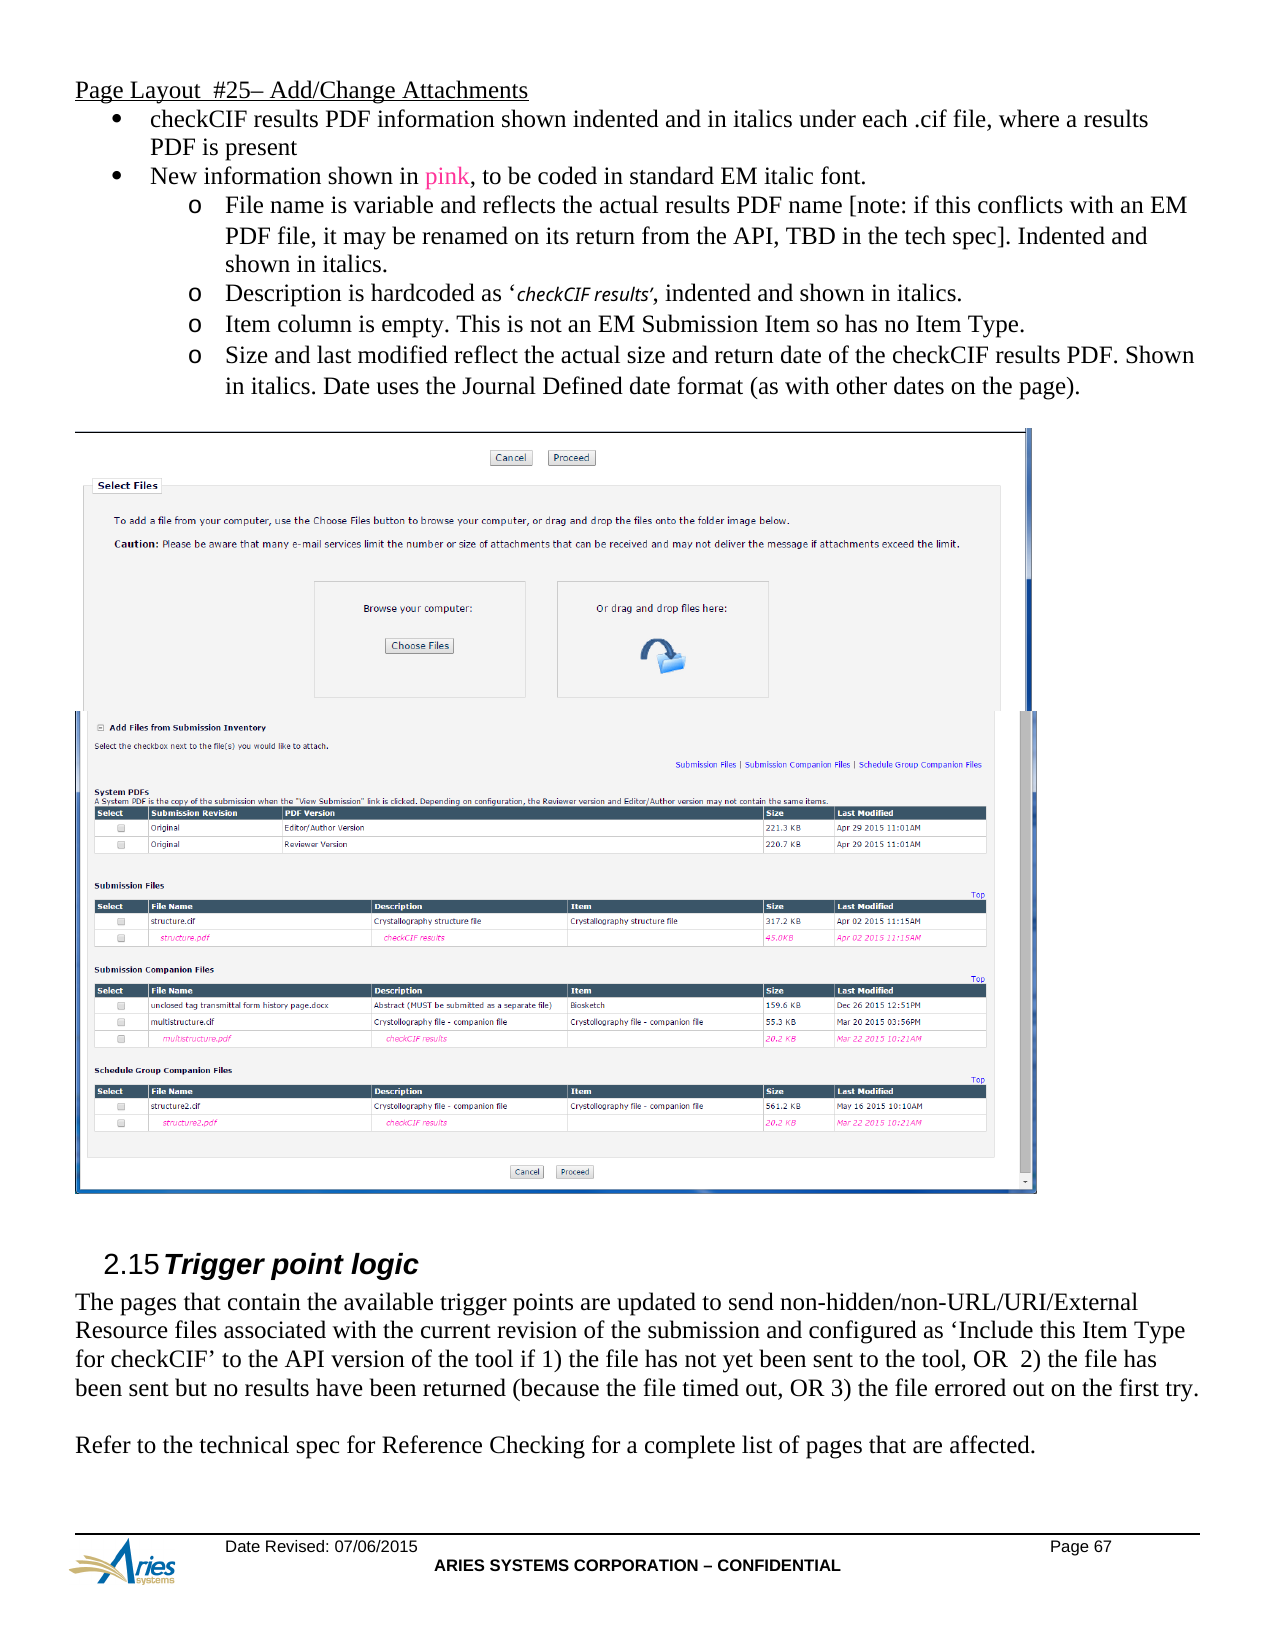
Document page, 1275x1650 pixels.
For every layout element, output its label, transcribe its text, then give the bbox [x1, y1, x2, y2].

list Description is hardcoded as ‘checkCIF results’, indented and shown in italics. [187, 278, 1200, 309]
text Page Layout #25– Add/Change Attachments [75, 75, 1200, 104]
text The pages that contain the available trigger points are updated to send non-hidden/non-URL/URI/External Resource files associated with the current revision of the submission and configured as ‘Include this Item Type for checkCIF’ to the API version of the tool if 1) the file has not yet been sent to the tool, OR 2) the file has been sent but no results have been returned (because the file timed out, OR 3) the file errored out on the first try. [75, 1287, 1200, 1402]
picture [68, 1538, 175, 1585]
list New information shown in pink, to be coded in standard EM italic font. [112, 161, 1200, 190]
picture [75, 428, 1037, 1194]
list Item column is empty. This is not an EM Submission Item so has no Item Type. [187, 309, 1200, 340]
list Size and last modified reflect the actual size and return date of the checkCIF results PDF. Shown in italics. Date uses the Journal Defined date format (as with other dates on the page). [187, 340, 1200, 399]
text Refer to the technical spec for Reference Checking for a complete list of pages that are affected. [75, 1431, 1200, 1459]
list File name is variable and reflects the actual results PDF name [note: if this conflicts with an EM PDF file, it may be renamed on its return from the API, TBD in the tech spec]. Indented and shown in italics. [187, 190, 1200, 278]
subtitle Trigger point logic [103, 1247, 1200, 1281]
list checkCIF results PDF information shown indented and in italics under each .cif file, where a results PDF is present [112, 104, 1200, 161]
